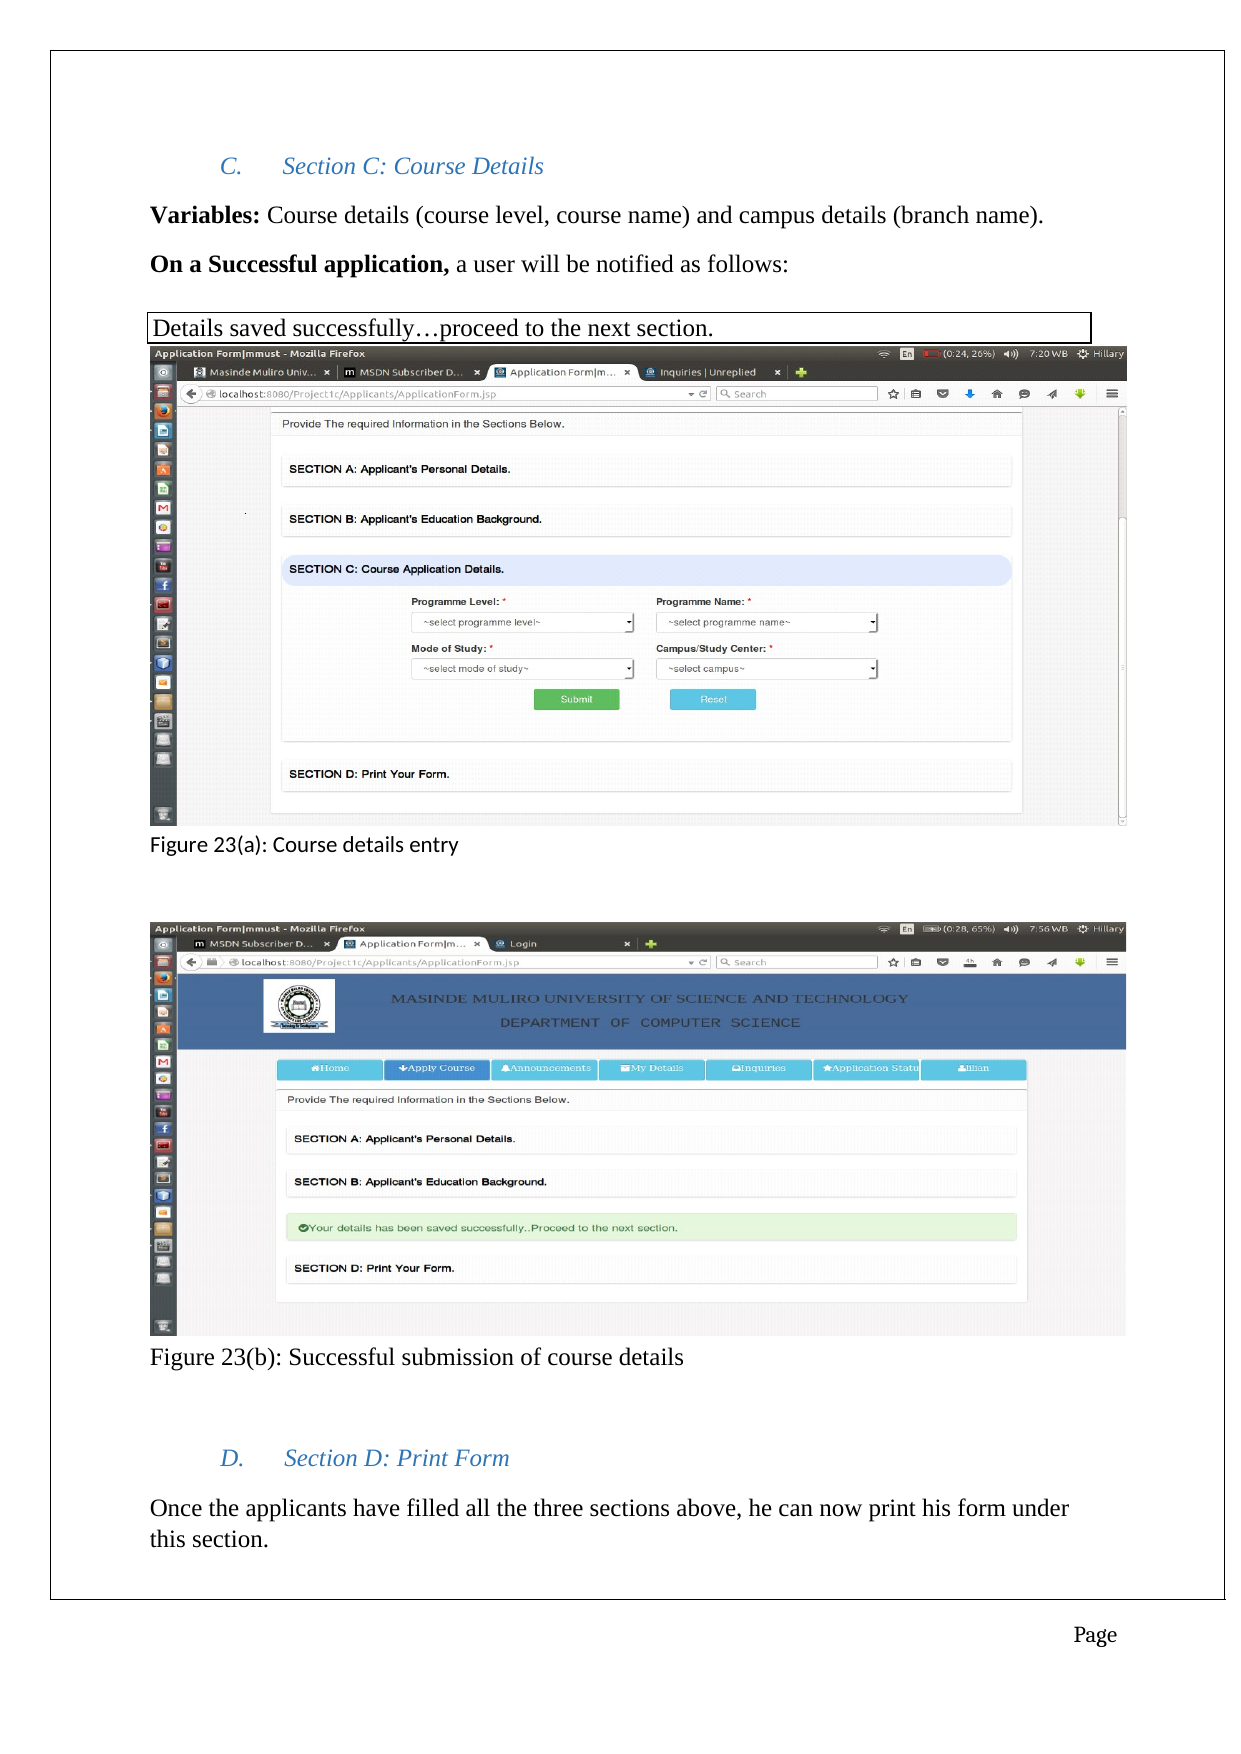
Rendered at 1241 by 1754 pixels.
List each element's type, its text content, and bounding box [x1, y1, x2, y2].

text Once the applicants have filled all the three sections above, he can now print his form under this section. [149, 1493, 1081, 1552]
picture [150, 922, 1127, 1336]
text Figure 23(b): Successful submission of course details [149, 1342, 1089, 1371]
text On a Successful application, a user will be notified as follows: [149, 249, 1089, 278]
text Details saved successfully…proceed to the next section. [148, 313, 1090, 342]
subtitle C. Section C: Course Details [150, 151, 1090, 179]
text Variables: Course details (course level, course name) and campus details (branch name). [149, 200, 1089, 229]
picture [150, 346, 1127, 826]
subtitle D. Section D: Print Form [150, 1443, 1090, 1472]
